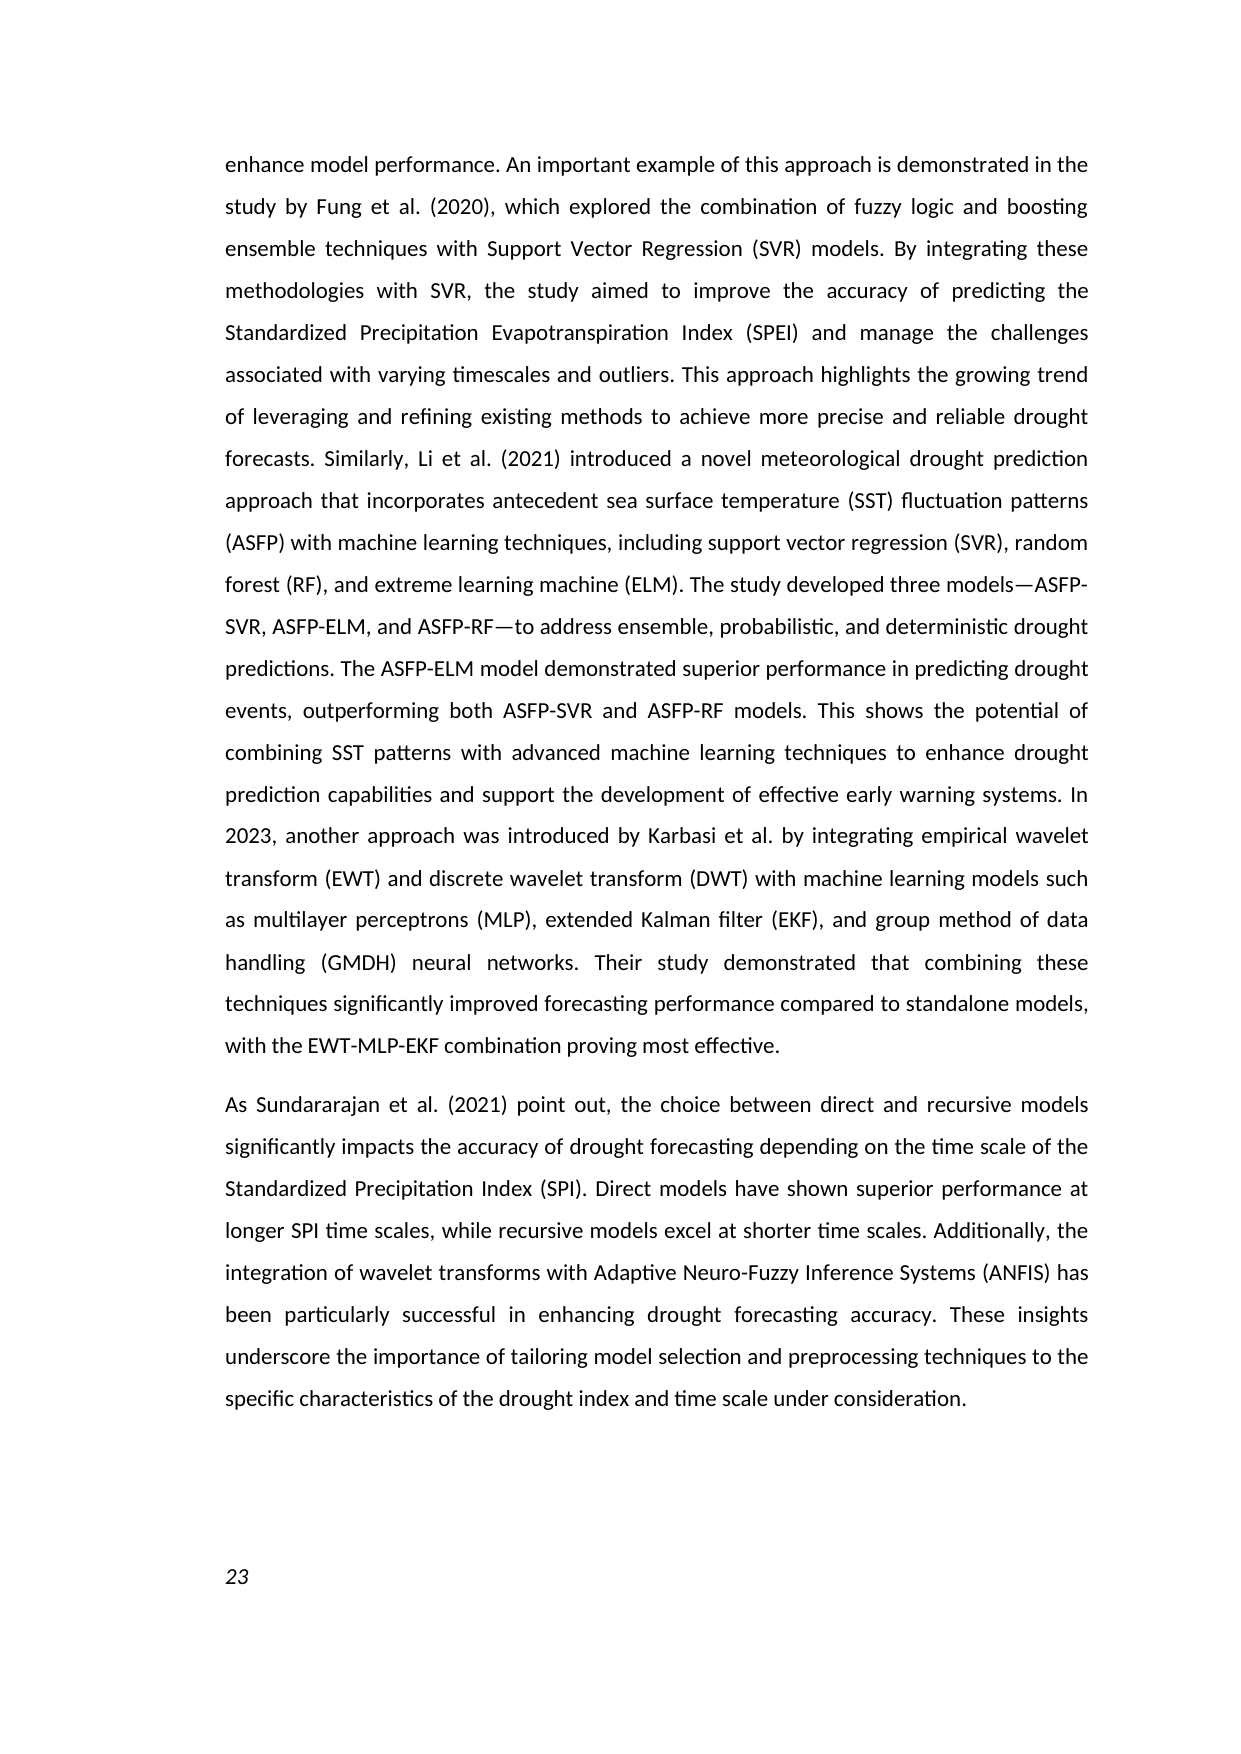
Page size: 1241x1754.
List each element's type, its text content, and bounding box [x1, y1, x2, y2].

text As Sundararajan et al. (2021) point out, the choice between direct and recursive models significantly impacts the accuracy of drought forecasting depending on the time scale of the Standardized Precipitation Index (SPI). Direct models have shown superior performance at longer SPI time scales, while recursive models excel at shorter time scales. Additionally, the integration of wavelet transforms with Adaptive Neuro-Fuzzy Inference Systems (ANFIS) has been particularly successful in enhancing drought forecasting accuracy. These insights underscore the importance of tailoring model selection and preprocessing techniques to the specific characteristics of the drought index and time scale under consideration. [225, 1090, 1090, 1412]
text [225, 150, 1090, 1059]
